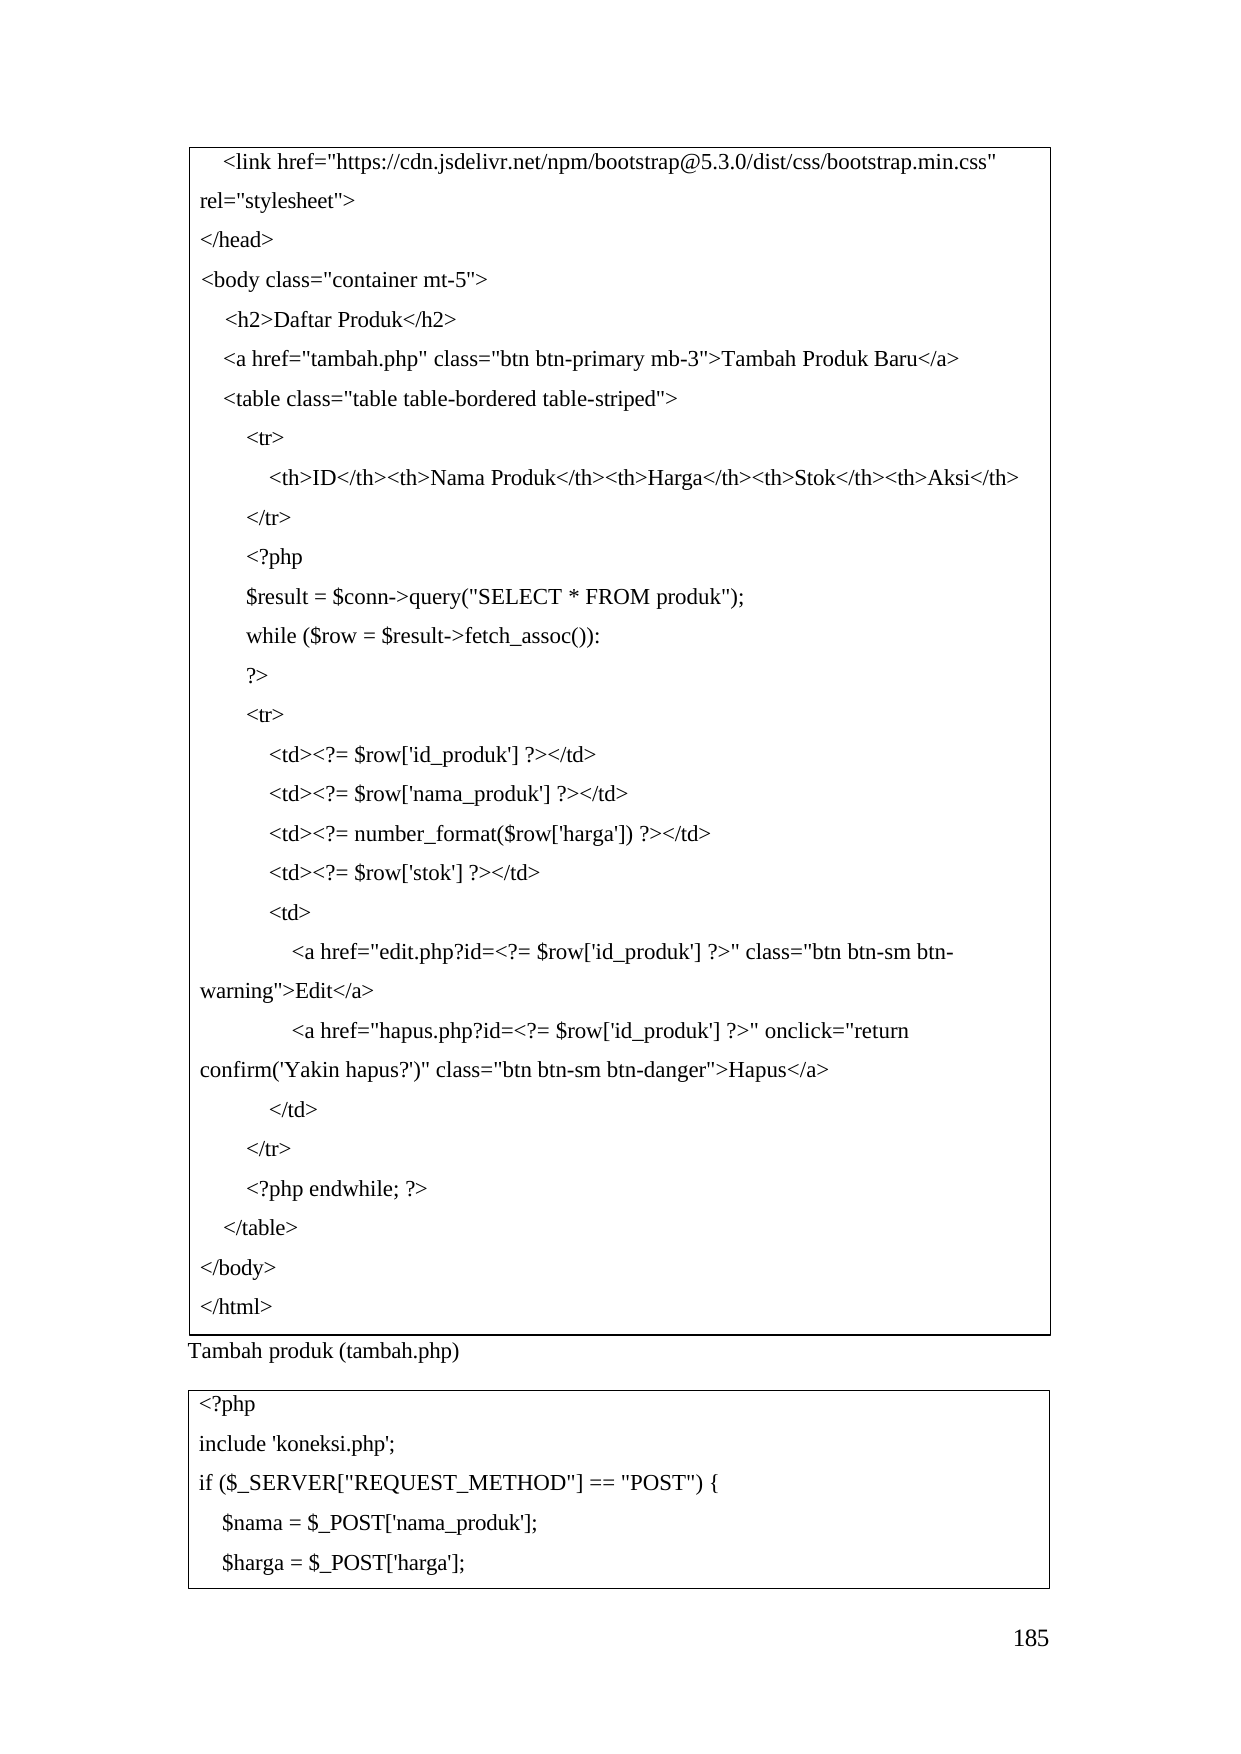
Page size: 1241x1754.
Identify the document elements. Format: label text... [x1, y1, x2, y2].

text Tambah produk (tambah.php) [187, 1337, 1137, 1363]
